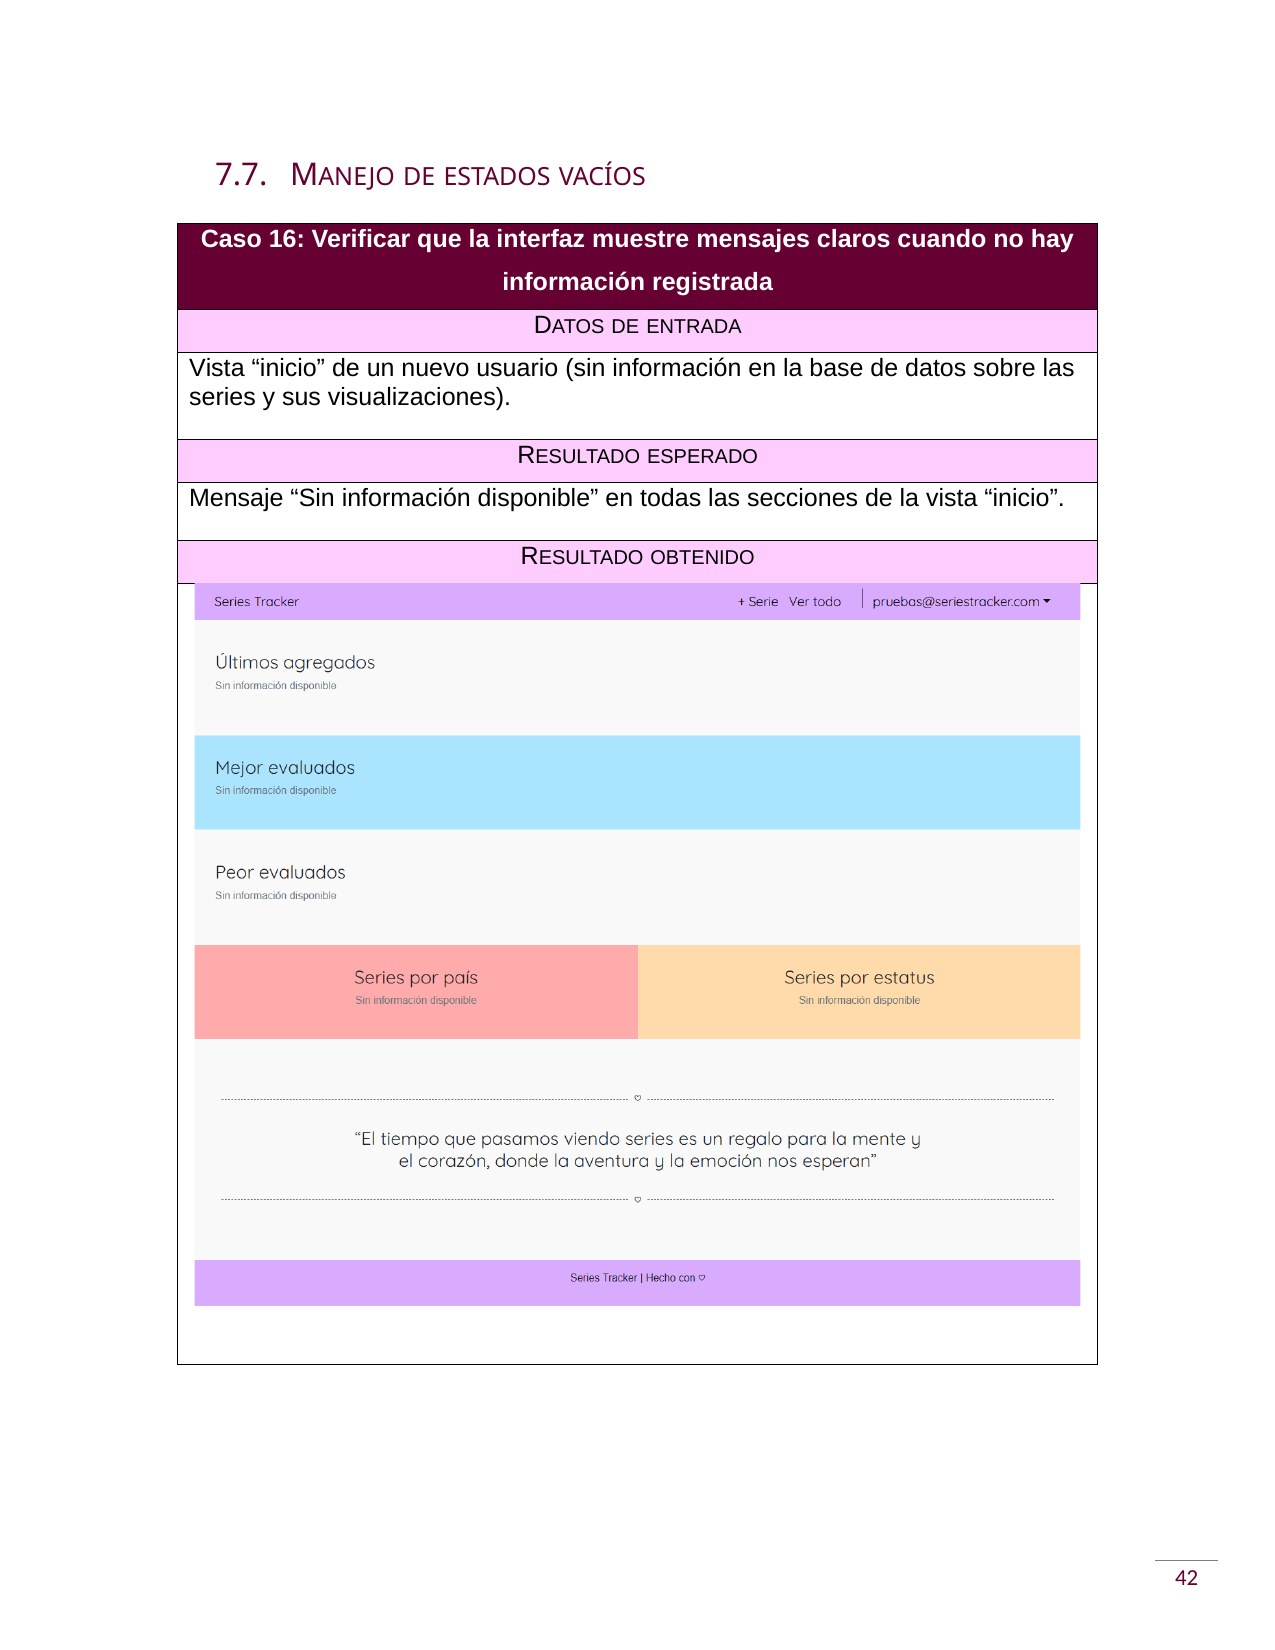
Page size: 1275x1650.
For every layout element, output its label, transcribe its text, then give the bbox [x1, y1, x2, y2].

table_cell Datos de entrada [178, 310, 1097, 352]
subtitle Manejo de estados vacíos [215, 152, 1098, 194]
table_cell Resultado esperado [178, 440, 1097, 482]
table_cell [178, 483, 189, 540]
table_cell [178, 584, 1097, 1363]
table_cell Resultado obtenido [178, 541, 1097, 583]
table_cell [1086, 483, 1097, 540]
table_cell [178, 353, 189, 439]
picture [194, 583, 1081, 1307]
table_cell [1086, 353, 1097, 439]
table_header Caso 16: Verificar que la interfaz muestre mensajes claros cuando no hay información registrada [178, 224, 1097, 309]
